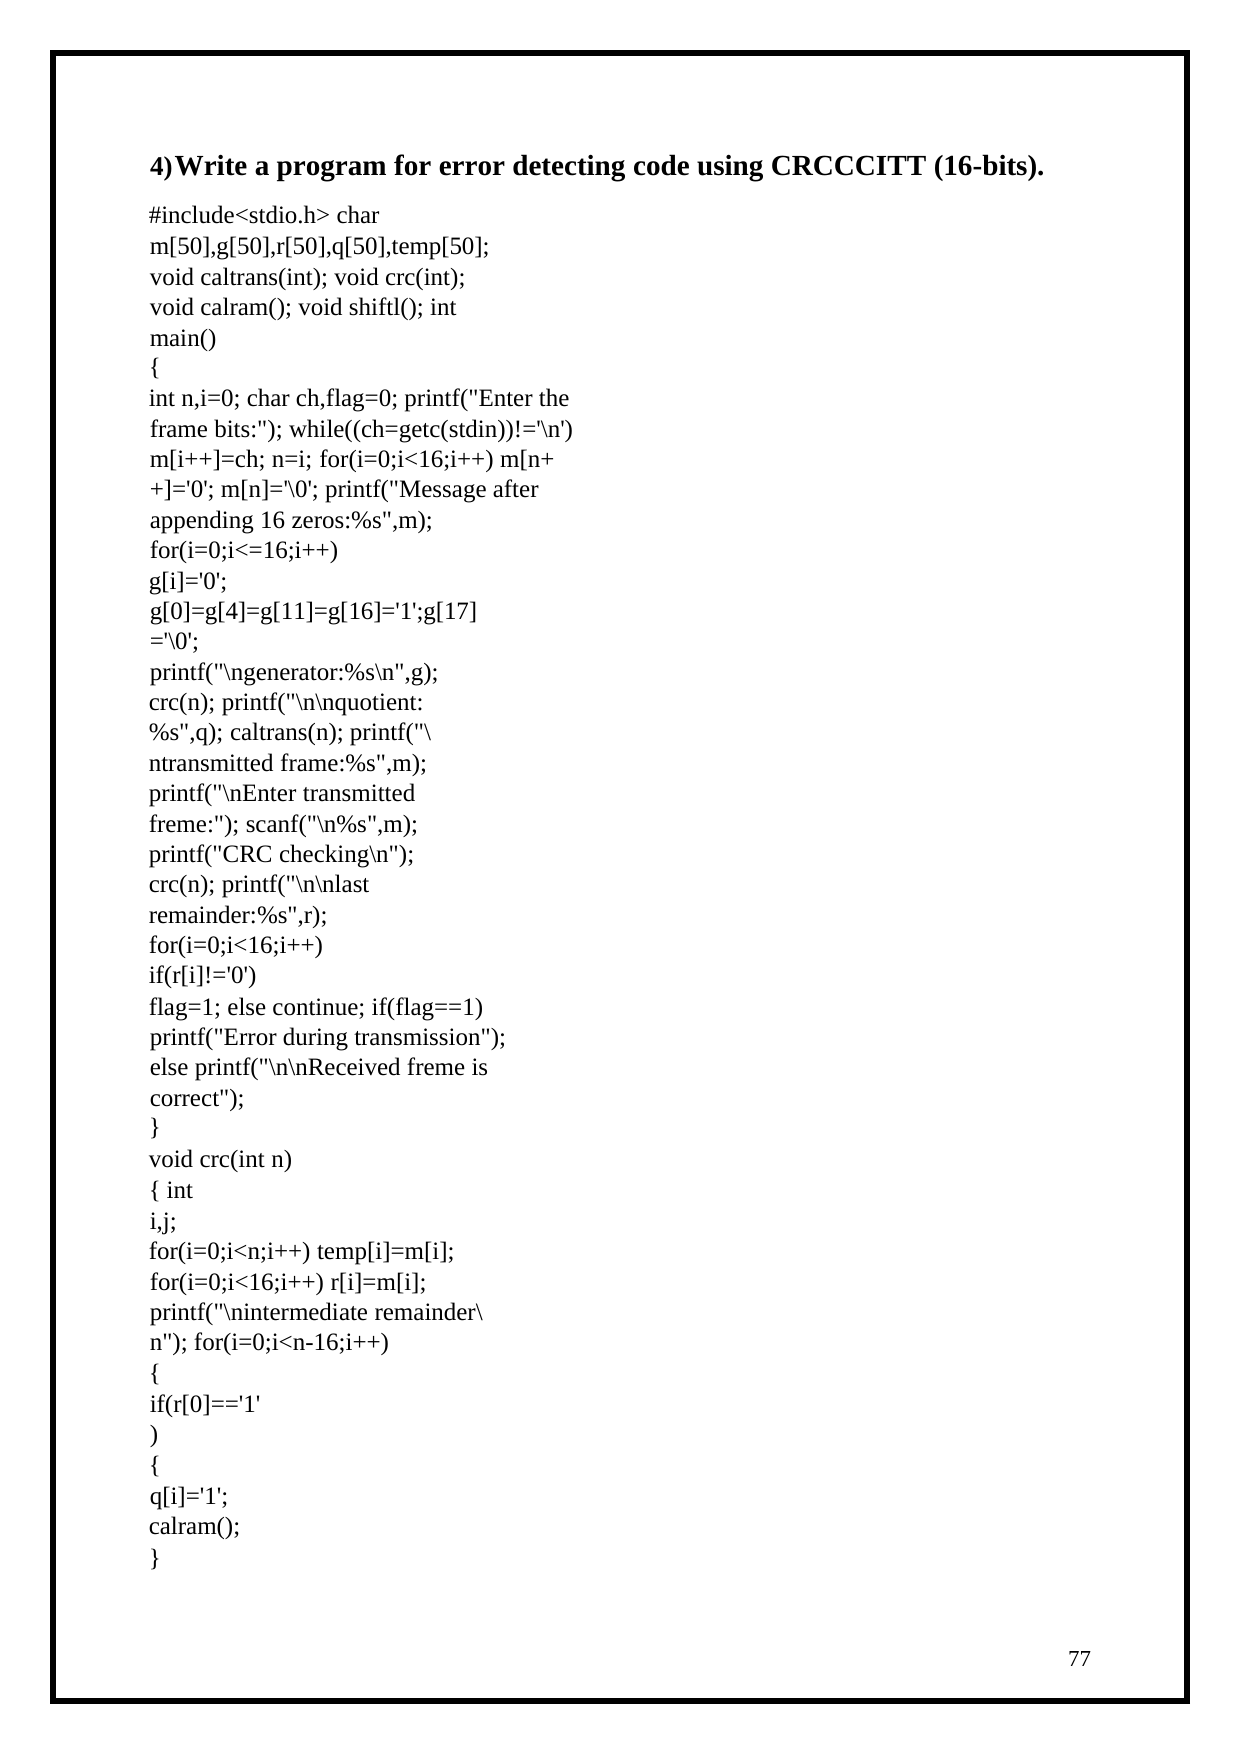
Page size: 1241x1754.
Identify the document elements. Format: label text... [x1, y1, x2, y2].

text calram(); [148, 1512, 1178, 1540]
text #include<stdio.h> char m[50],g[50],r[50],q[50],temp[50]; [148, 200, 666, 259]
subtitle Write a program for error detecting code using CRCCCITT (16-bits). [150, 148, 1178, 181]
text flag=1; else continue; if(flag==1) printf("Error during transmission"); else printf("\n\nReceived freme is correct"); [148, 992, 508, 1112]
text { q[i]='1'; [148, 1450, 230, 1510]
text for(i=0;i<n;i++) temp[i]=m[i]; [148, 1238, 1178, 1265]
text printf("\ngenerator:%s\n",g); crc(n); printf("\n\nquotient:%s",q); caltrans(n); printf("\ntransmitted frame:%s",m); printf("\nEnter transmitted freme:"); scanf("\n%s",m); printf("CRC checking\n"); crc(n); printf("\n\nlast remainder:%s",r); for(i=0;i<16;i++) [148, 657, 483, 959]
text { int i,j; [148, 1175, 194, 1235]
text } [148, 1543, 1178, 1571]
text g[i]='0'; g[0]=g[4]=g[11]=g[16]='1';g[17] [148, 566, 481, 624]
text if(r[i]!='0') [148, 961, 1178, 989]
text ) [149, 1420, 1178, 1449]
text void caltrans(int); void crc(int); void calram(); void shiftl(); int main() [149, 262, 467, 351]
text ='\0'; [149, 626, 1178, 655]
text { [148, 353, 1178, 382]
text for(i=0;i<16;i++) r[i]=m[i]; printf("\nintermediate remainder\n"); for(i=0;i<n-16;i++) [149, 1267, 498, 1356]
text int n,i=0; char ch,flag=0; printf("Enter the frame bits:"); while((ch=getc(stdin))!='\n') m[i++]=ch; n=i; for(i=0;i<16;i++) m[n++]='0'; m[n]='\0'; printf("Message after appending 16 zeros:%s",m); for(i=0;i<=16;i++) [148, 383, 595, 564]
text { if(r[0]=='1' [148, 1358, 262, 1418]
text } [148, 1113, 1178, 1142]
text void crc(int n) [148, 1144, 1178, 1173]
